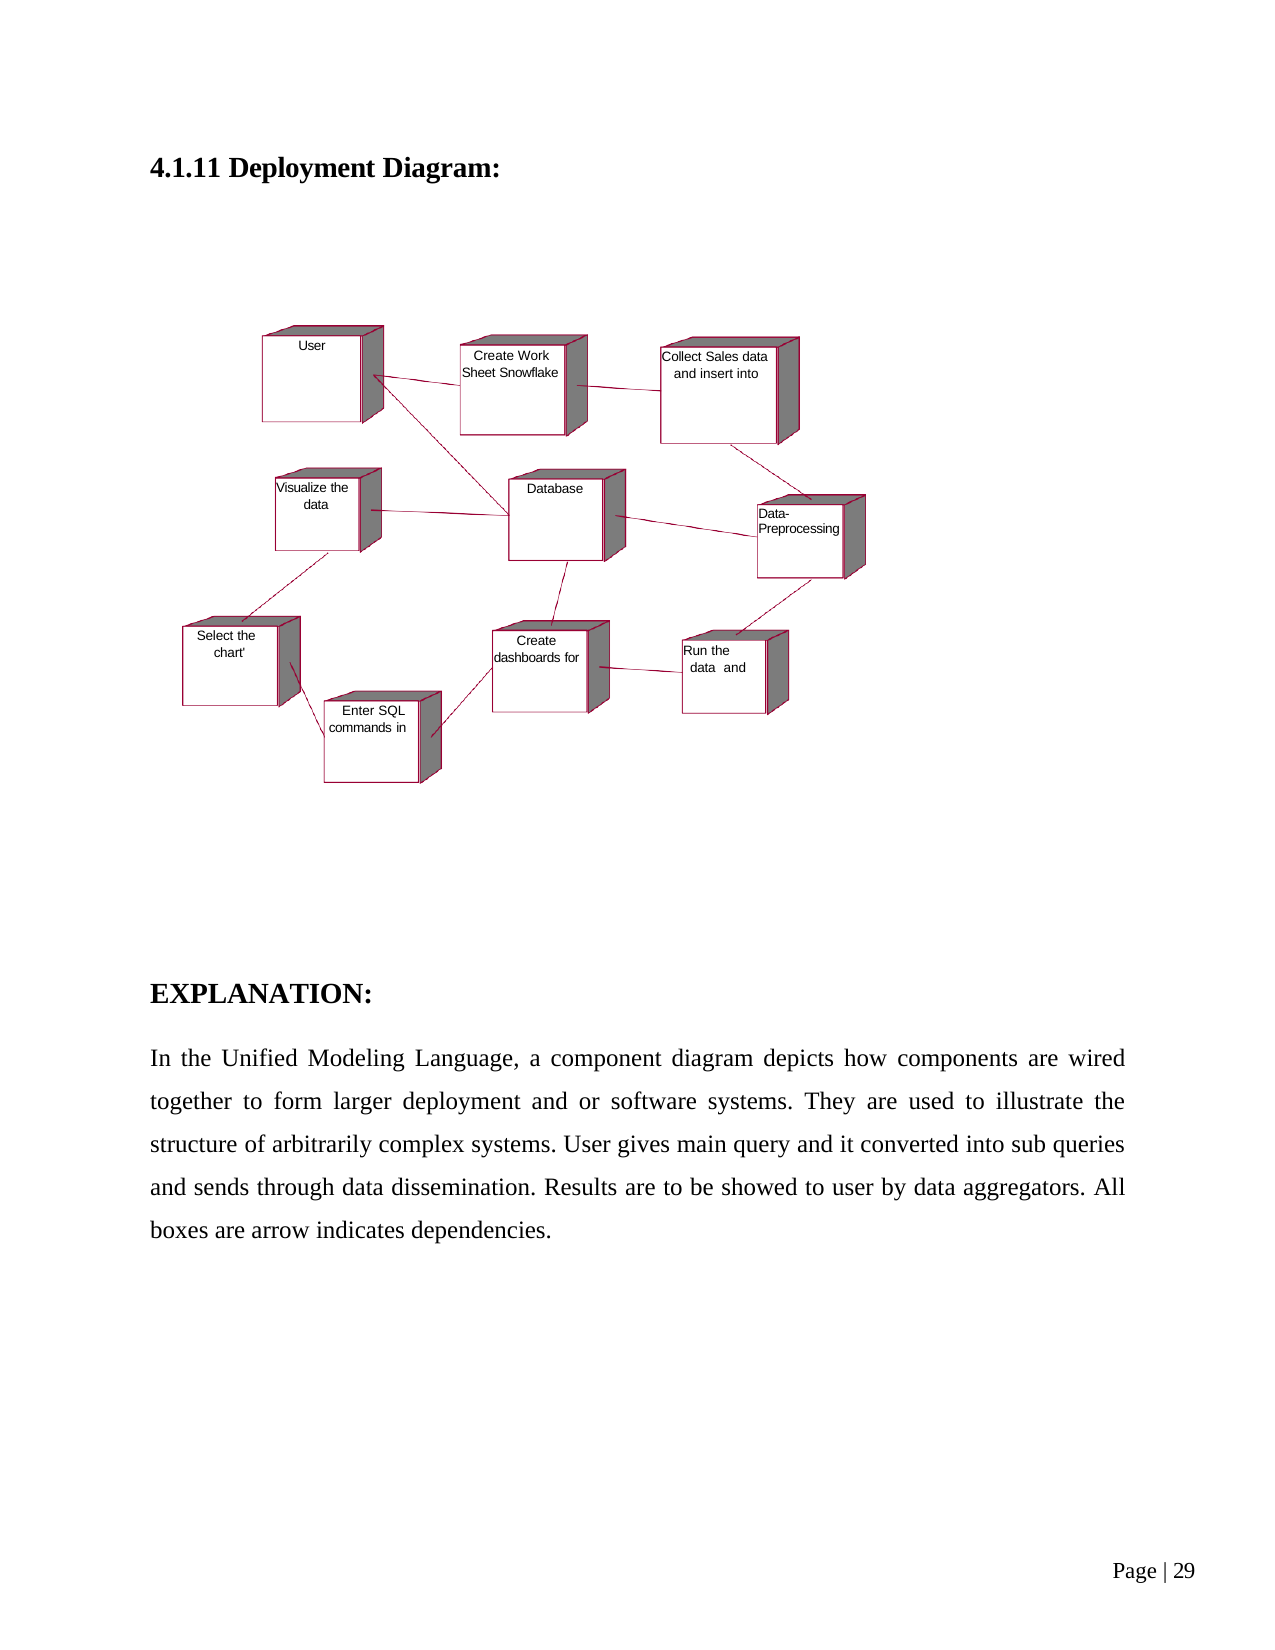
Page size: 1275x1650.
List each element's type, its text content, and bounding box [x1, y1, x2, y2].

list Deployment Diagram: [150, 150, 1173, 184]
picture [182, 325, 866, 784]
text In the Unified Modeling Language, a component diagram depicts how components are wired together to form larger deployment and or software systems. They are used to illustrate the structure of arbitrarily complex systems. User gives main query and it converted into sub queries and sends through data dissemination. Results are to be showed to user by data aggregators. All boxes are arrow indicates dependencies. [150, 1043, 1126, 1244]
subtitle EXPLANATION: [150, 976, 1173, 1010]
